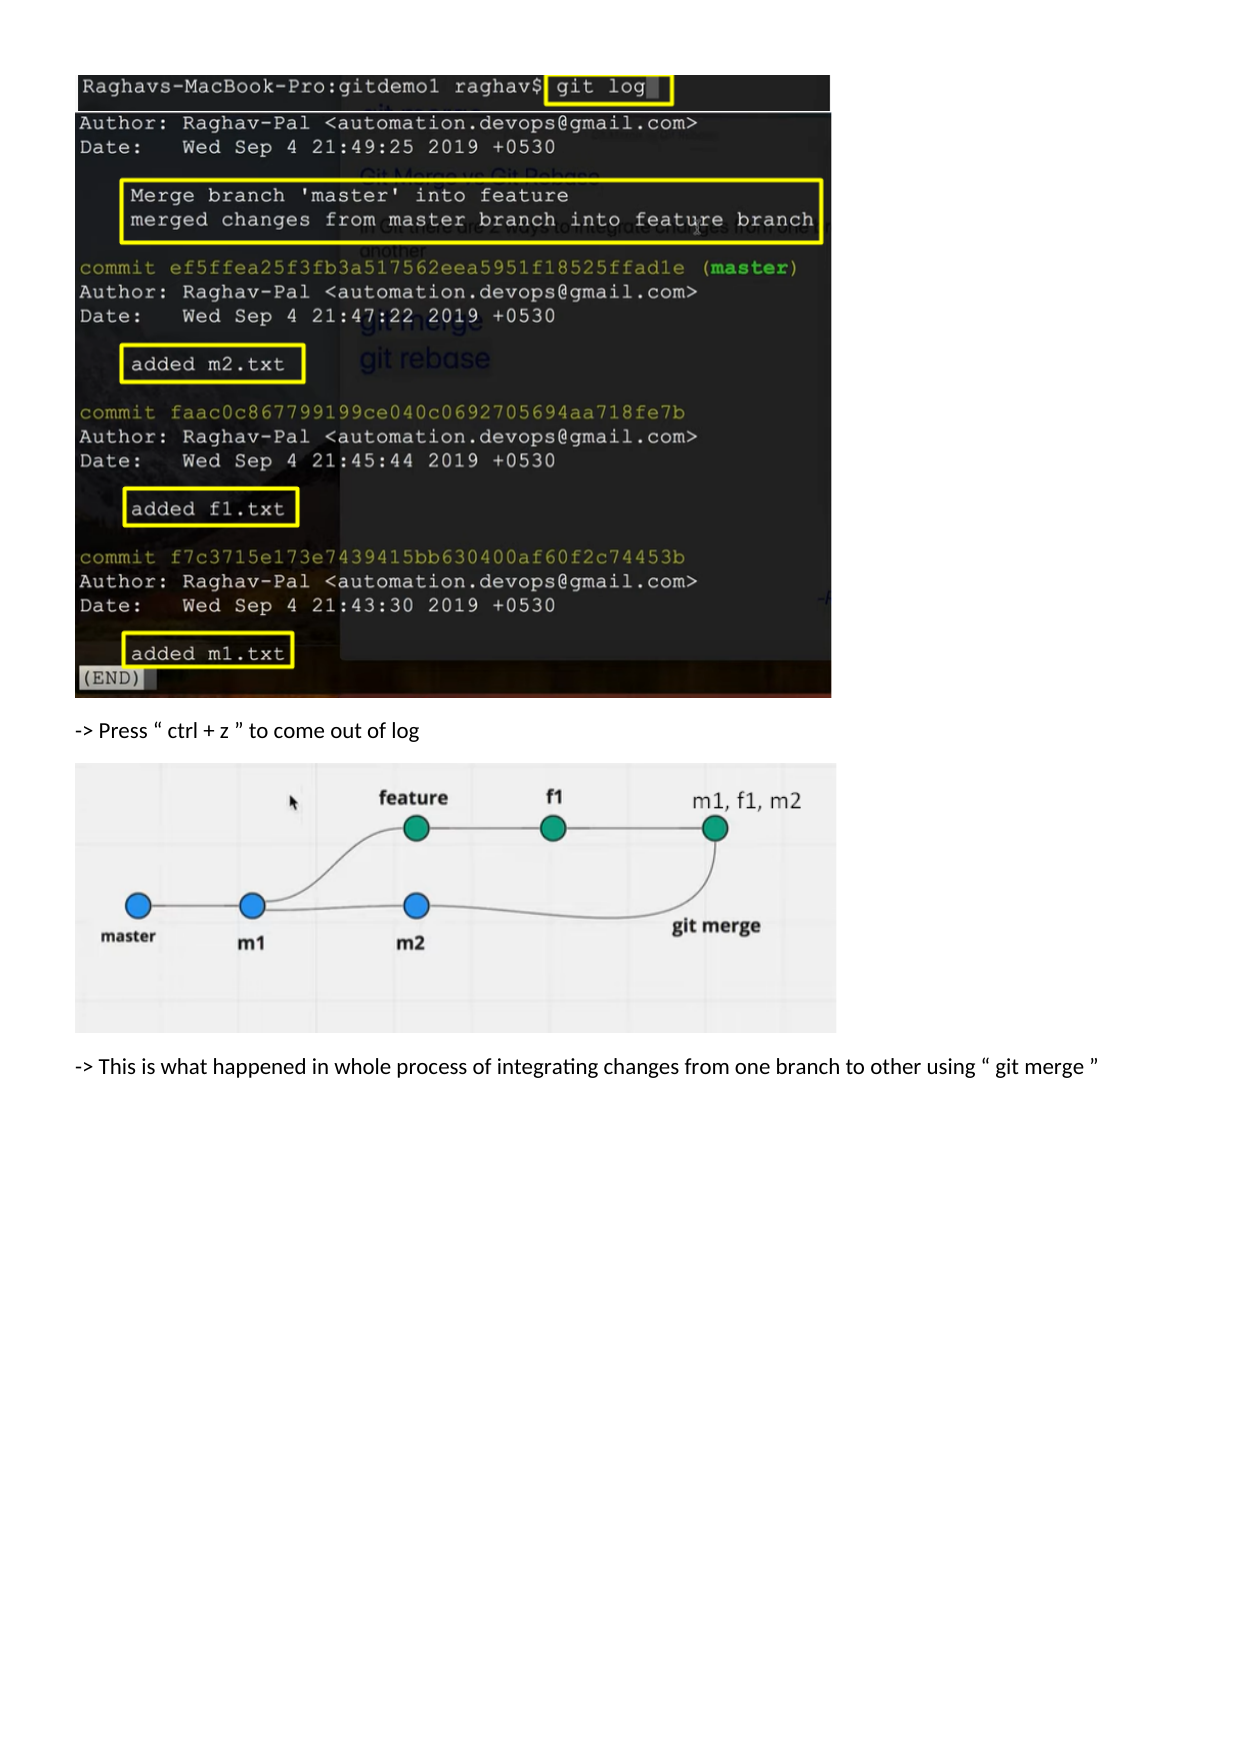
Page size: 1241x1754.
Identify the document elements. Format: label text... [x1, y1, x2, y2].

text -> This is what happened in whole process of integrating changes from one branch to other using “ git merge ” [75, 1052, 1165, 1080]
picture [75, 112, 832, 698]
picture [75, 75, 830, 111]
text -> Press “ ctrl + z ” to come out of log [75, 716, 1165, 744]
picture [75, 763, 837, 1033]
